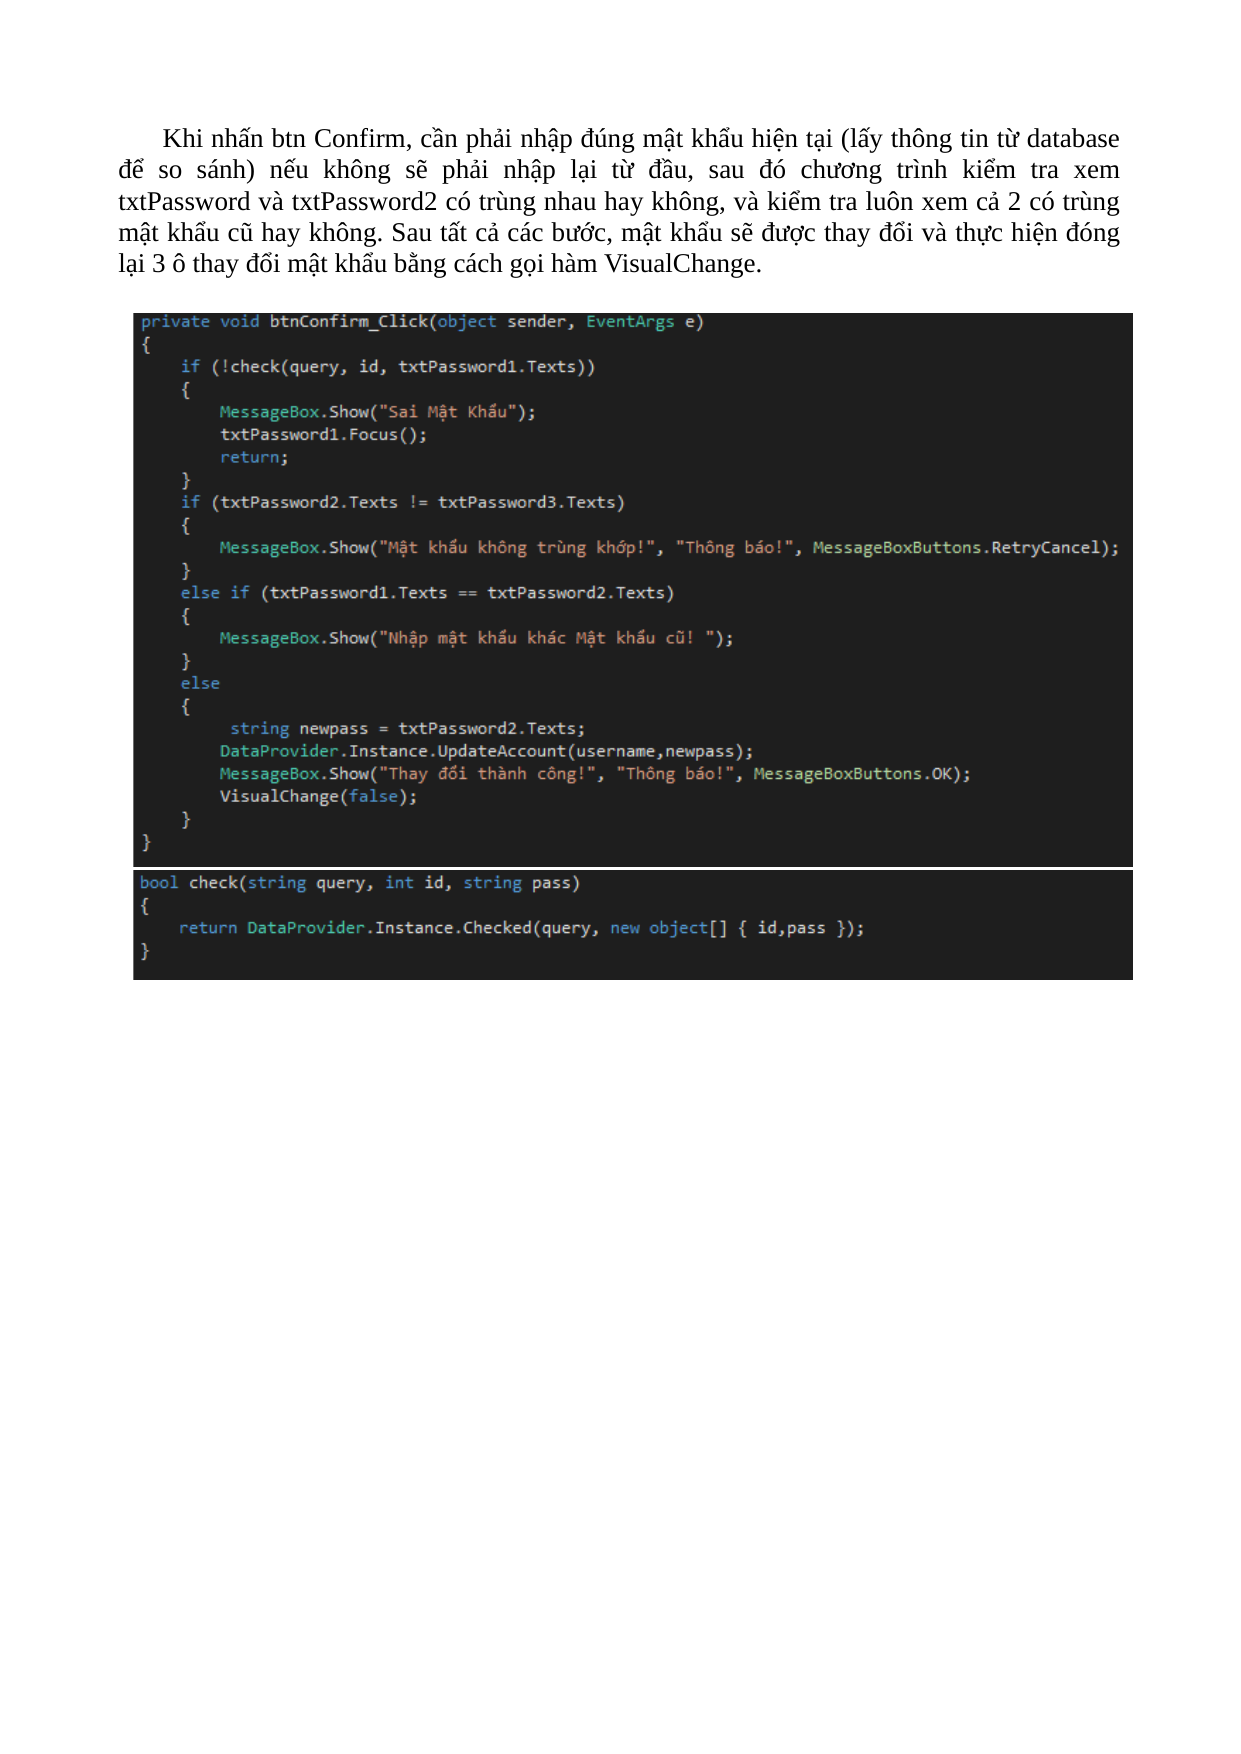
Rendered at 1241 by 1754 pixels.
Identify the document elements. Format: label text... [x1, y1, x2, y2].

picture [133, 313, 1133, 867]
picture [133, 870, 1133, 980]
text Khi nhấn btn Confirm, cần phải nhập đúng mật khẩu hiện tại (lấy thông tin từ database để so sánh) nếu không sẽ phải nhập lại từ đầu, sau đó chương trình kiểm tra xem txtPassword và txtPassword2 có trùng nhau hay không, và kiểm tra luôn xem cả 2 có trùng mật khẩu cũ hay không. Sau tất cả các bước, mật khẩu sẽ được thay đổi và thực hiện đóng lại 3 ô thay đổi mật khẩu bằng cách gọi hàm VisualChange. [118, 122, 1122, 278]
